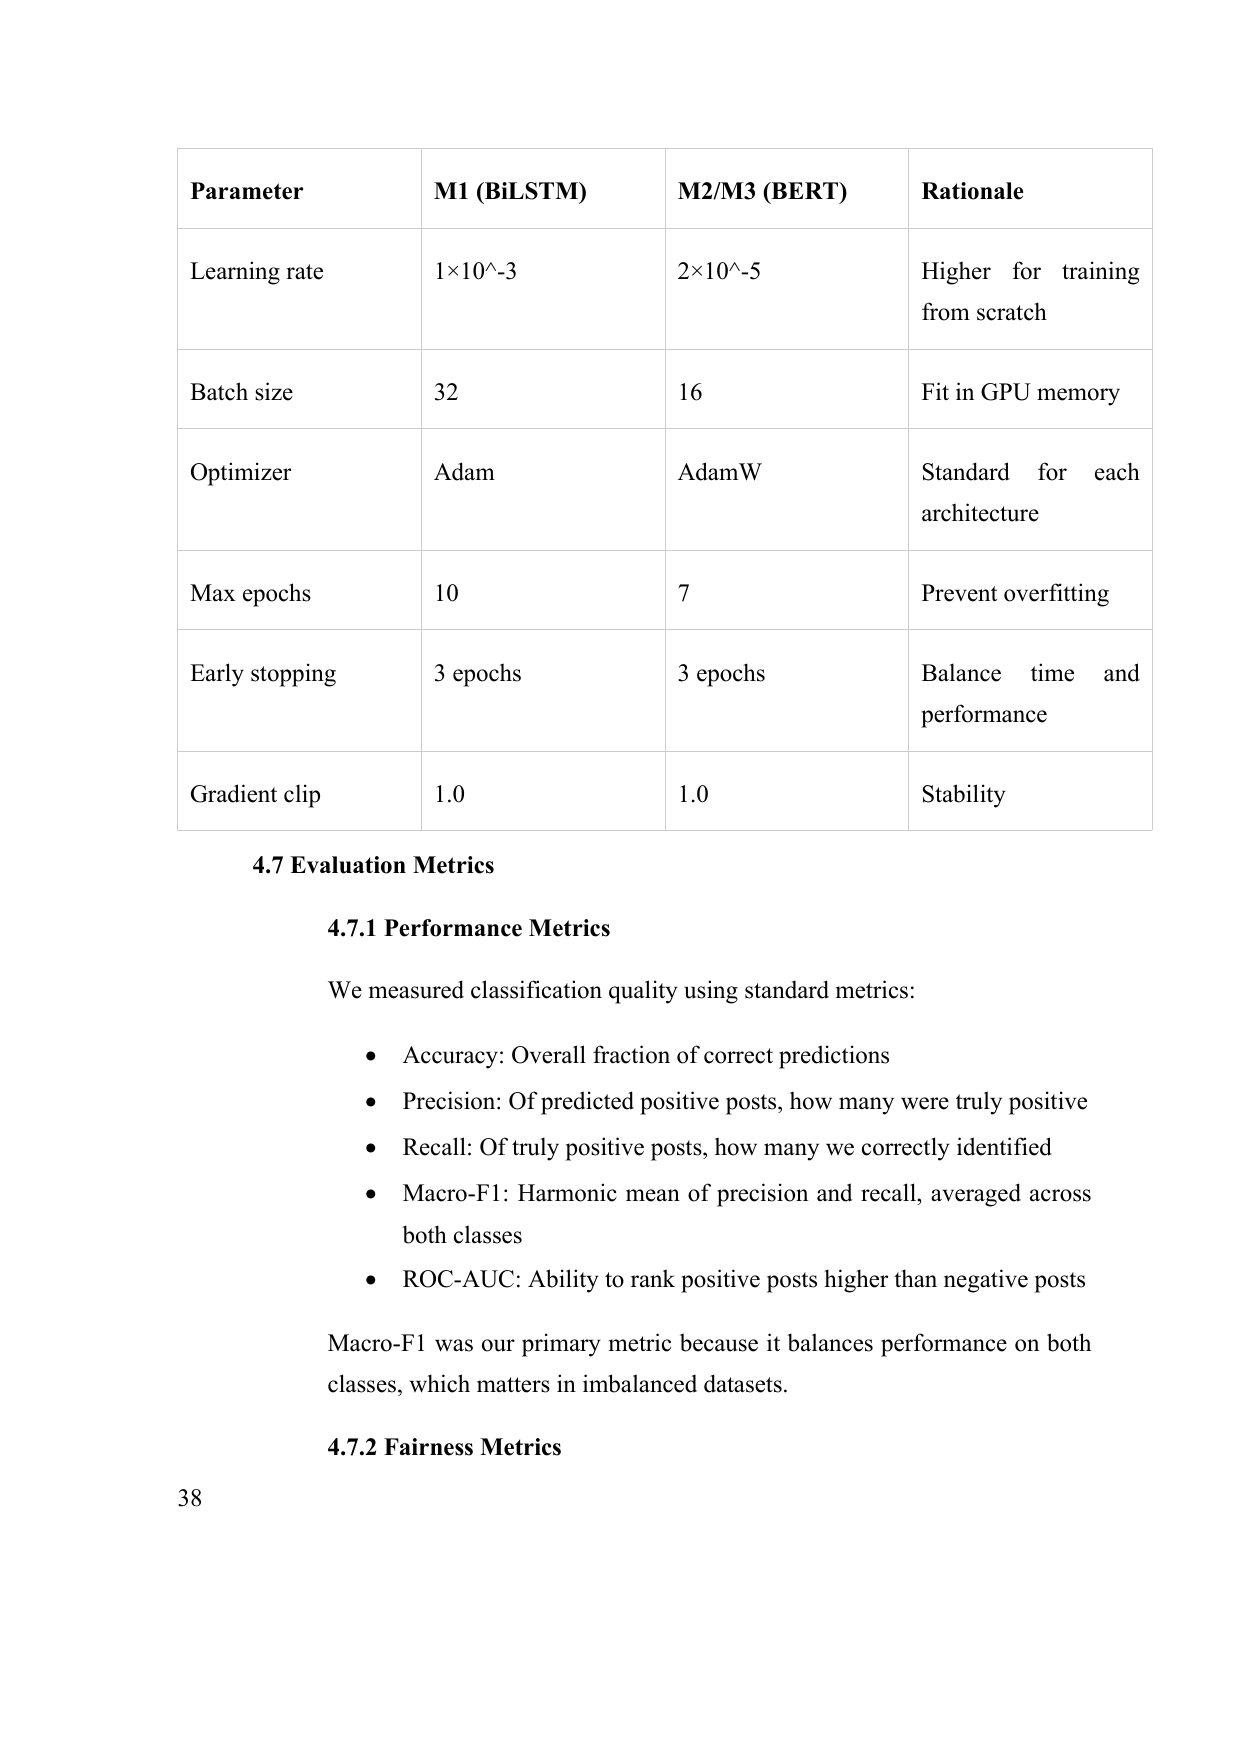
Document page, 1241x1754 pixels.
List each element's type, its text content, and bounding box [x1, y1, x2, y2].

table_cell Gradient clip [178, 752, 421, 830]
list Accuracy: Overall fraction of correct predictions [365, 1038, 1092, 1069]
table_cell Learning rate [178, 229, 421, 349]
table_cell Higher for training from scratch [909, 229, 1152, 349]
table_cell 32 [422, 350, 665, 428]
table_header M1 (BiLSTM) [422, 149, 665, 227]
table_cell 3 epochs [422, 630, 665, 751]
table_cell 7 [666, 551, 908, 629]
table_cell Stability [909, 752, 1152, 830]
text 4.7.2 Fairness Metrics [327, 1433, 1092, 1461]
table_cell 1.0 [422, 752, 665, 830]
table_cell 16 [666, 350, 908, 428]
list Macro-F1: Harmonic mean of precision and recall, averaged across both classes [365, 1176, 1092, 1248]
table_header Rationale [909, 149, 1152, 227]
text Macro-F1 was our primary metric because it balances performance on both classes, which matters in imbalanced datasets. [327, 1329, 1092, 1398]
table_cell 1.0 [666, 752, 908, 830]
table_cell Fit in GPU memory [909, 350, 1152, 428]
table_cell Optimizer [178, 429, 421, 549]
table_cell Batch size [178, 350, 421, 428]
table_cell 1×10^-3 [422, 229, 665, 349]
list ROC-AUC: Ability to rank positive posts higher than negative posts [365, 1262, 1092, 1293]
table_header Parameter [178, 149, 421, 227]
table_cell AdamW [666, 429, 908, 549]
text 4.7 Evaluation Metrics [252, 851, 1092, 879]
table_cell Max epochs [178, 551, 421, 629]
table_cell Standard for each architecture [909, 429, 1152, 549]
table_cell Early stopping [178, 630, 421, 751]
text 4.7.1 Performance Metrics [327, 914, 1092, 941]
table_cell 10 [422, 551, 665, 629]
table_cell 2×10^-5 [666, 229, 908, 349]
table_cell Adam [422, 429, 665, 549]
table_cell 3 epochs [666, 630, 908, 751]
list Precision: Of predicted positive posts, how many were truly positive [365, 1084, 1092, 1115]
table_cell Prevent overfitting [909, 551, 1152, 629]
table_header M2/M3 (BERT) [666, 149, 908, 227]
text We measured classification quality using standard metrics: [327, 976, 1092, 1004]
list Recall: Of truly positive posts, how many we correctly identified [365, 1130, 1092, 1161]
table_cell Balance time and performance [909, 630, 1152, 751]
